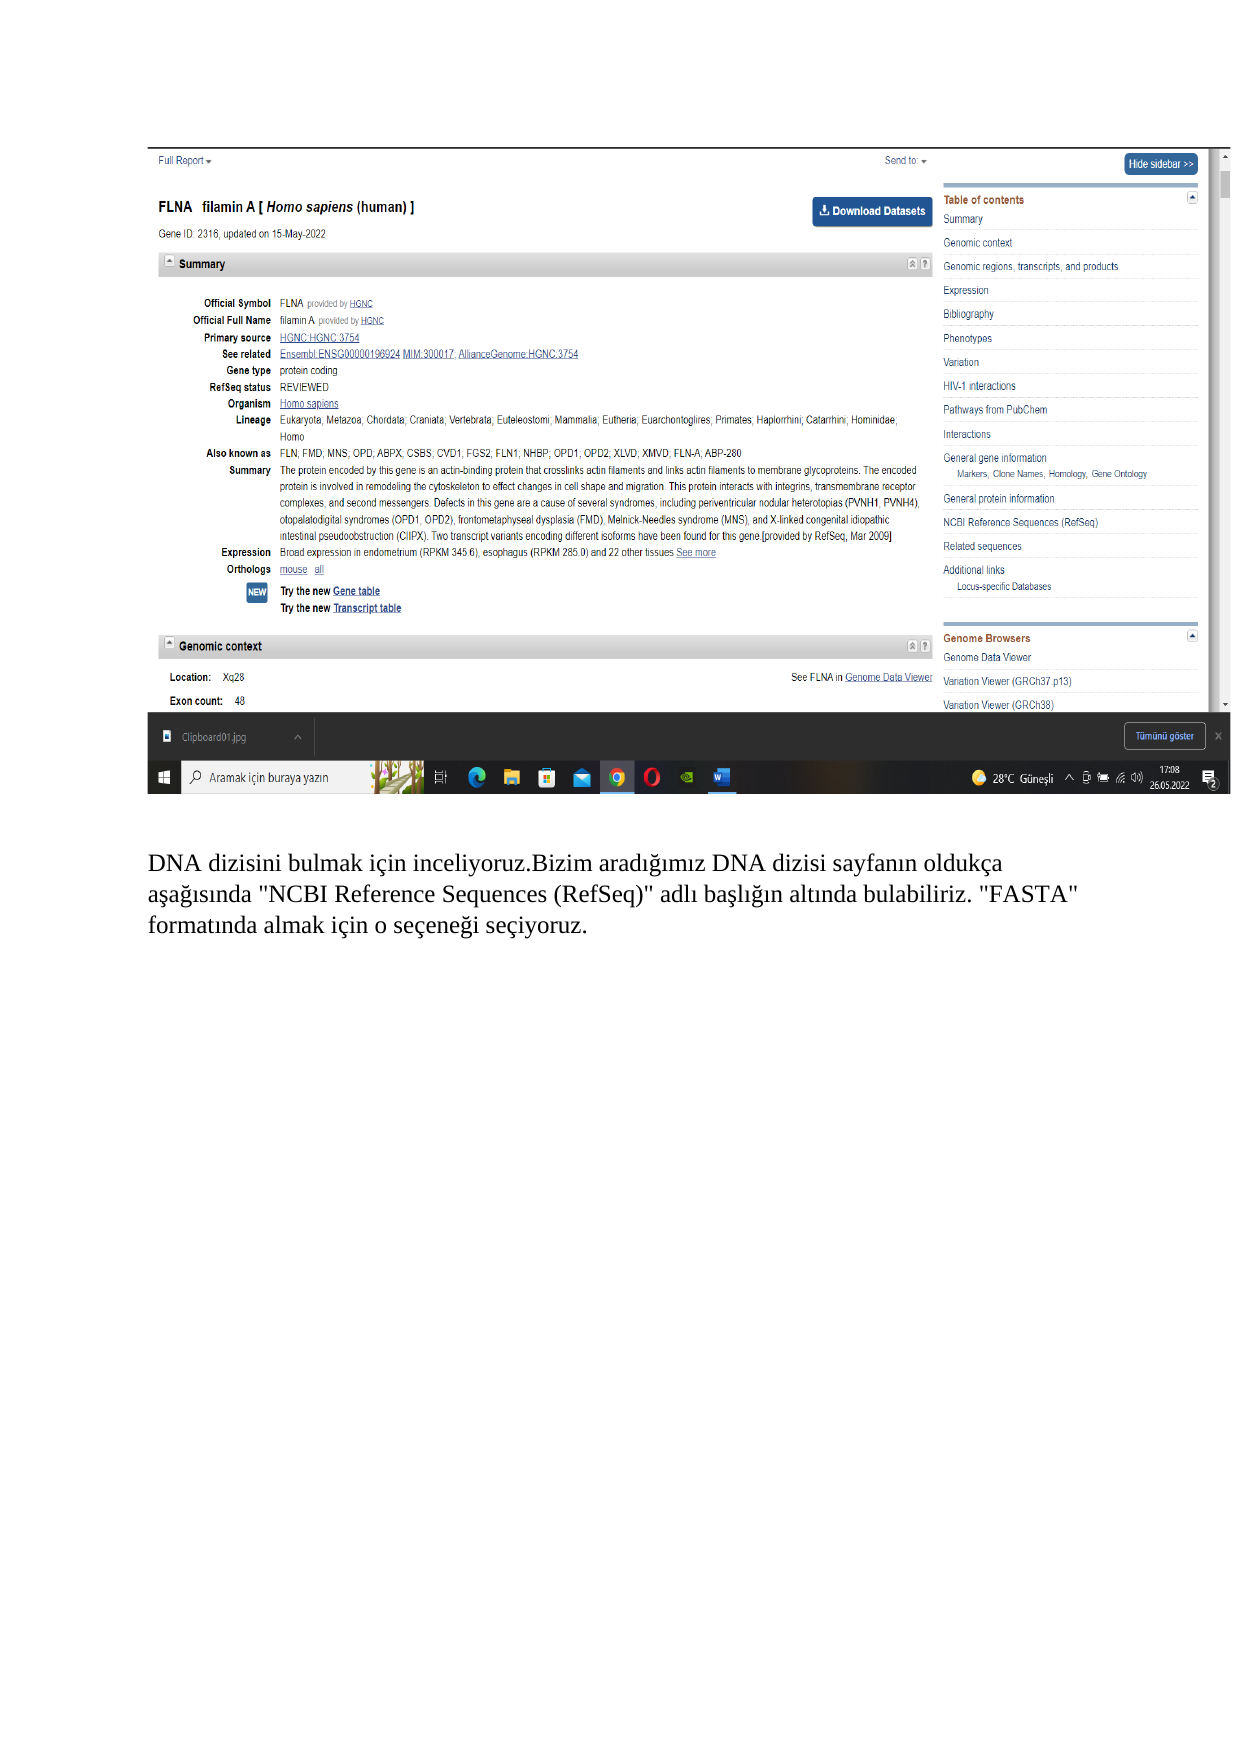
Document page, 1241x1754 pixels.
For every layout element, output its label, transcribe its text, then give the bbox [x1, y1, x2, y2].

picture [147, 147, 1231, 794]
text DNA dizisini bulmak için inceliyoruz.Bizim aradığımız DNA dizisi sayfanın oldukça aşağısında "NCBI Reference Sequences (RefSeq)" adlı başlığın altında bulabiliriz. "FASTA" formatında almak için o seçeneği seçiyoruz. [148, 848, 1093, 938]
